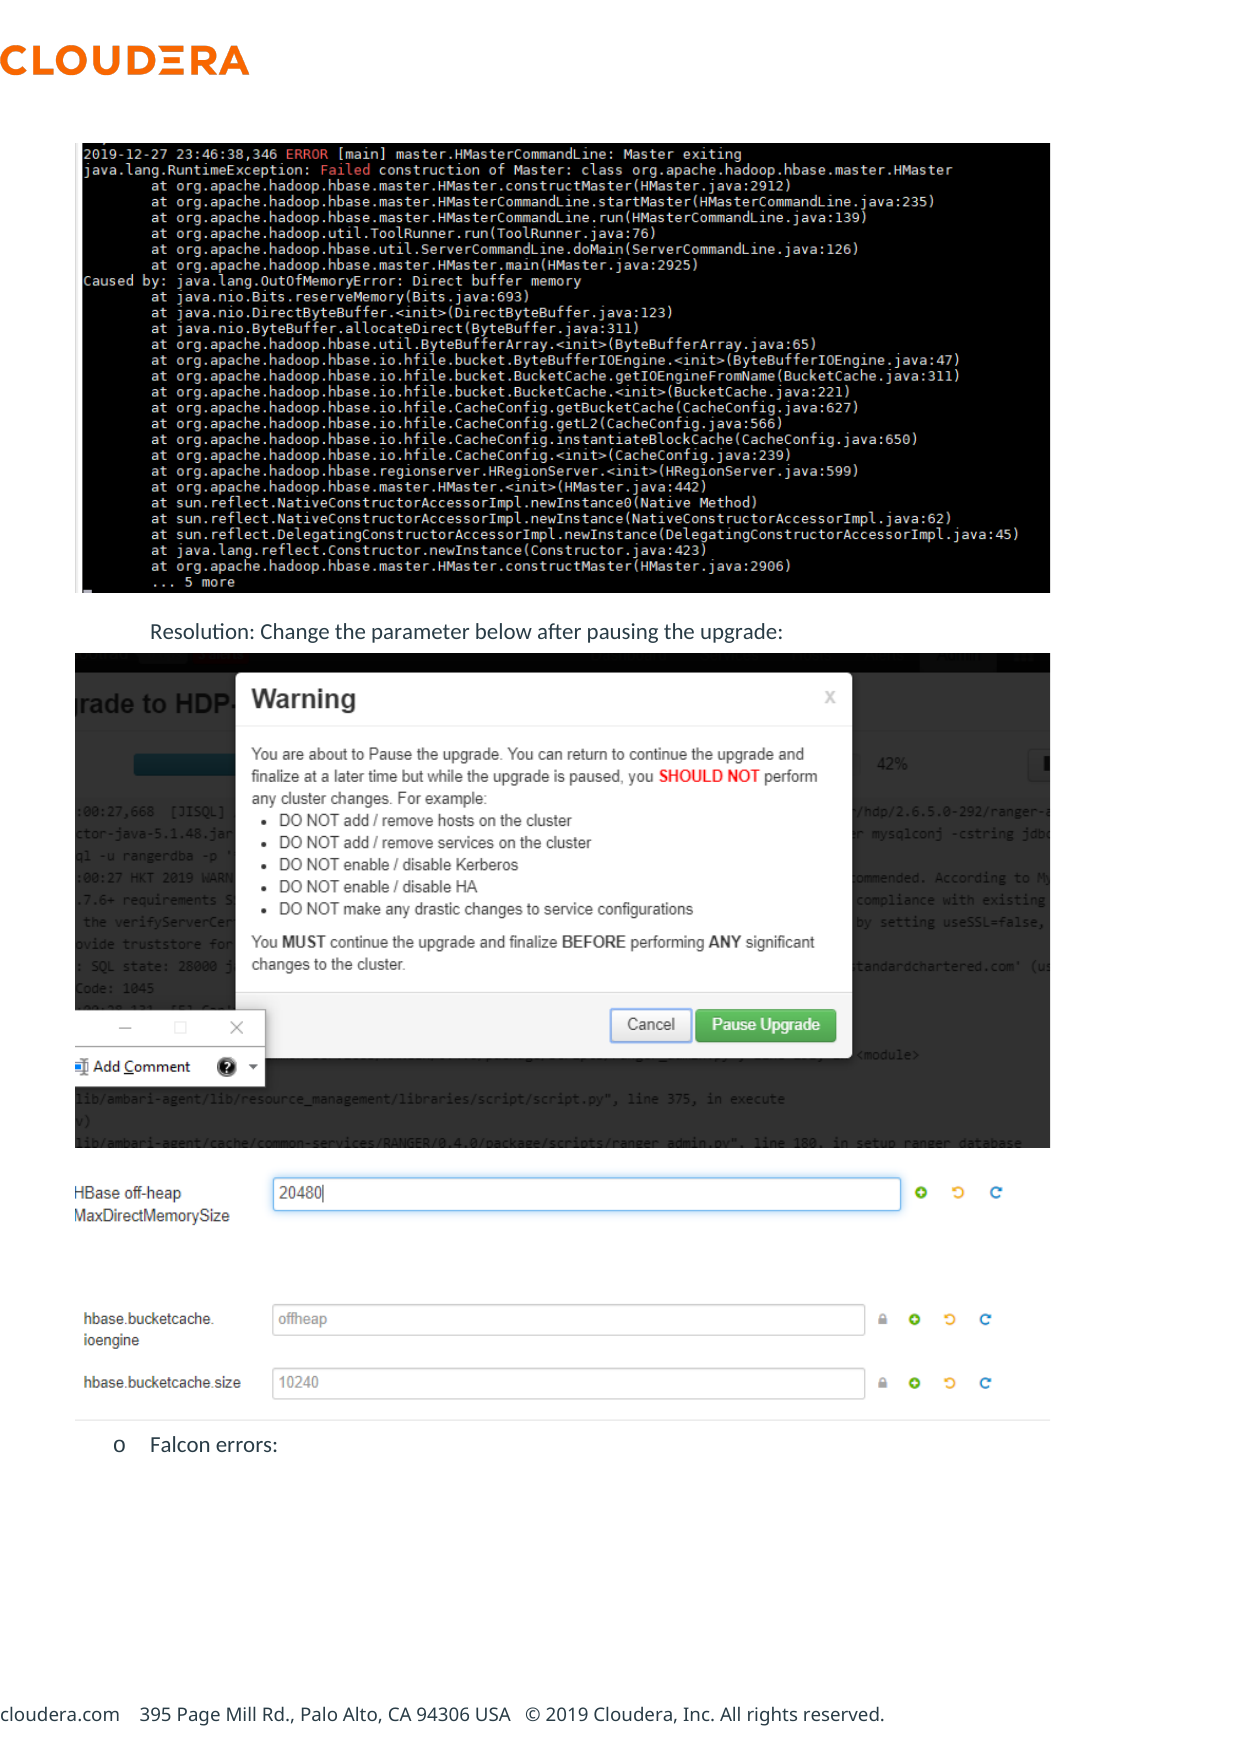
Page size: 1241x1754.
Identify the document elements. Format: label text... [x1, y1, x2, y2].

picture [75, 143, 1050, 593]
picture [75, 1156, 1050, 1239]
text Resolution: Change the parameter below after pausing the upgrade: [75, 617, 1240, 645]
picture [75, 653, 1050, 1148]
list Falcon errors: [112, 1431, 1240, 1460]
picture [75, 1284, 1050, 1422]
picture [0, 38, 257, 85]
